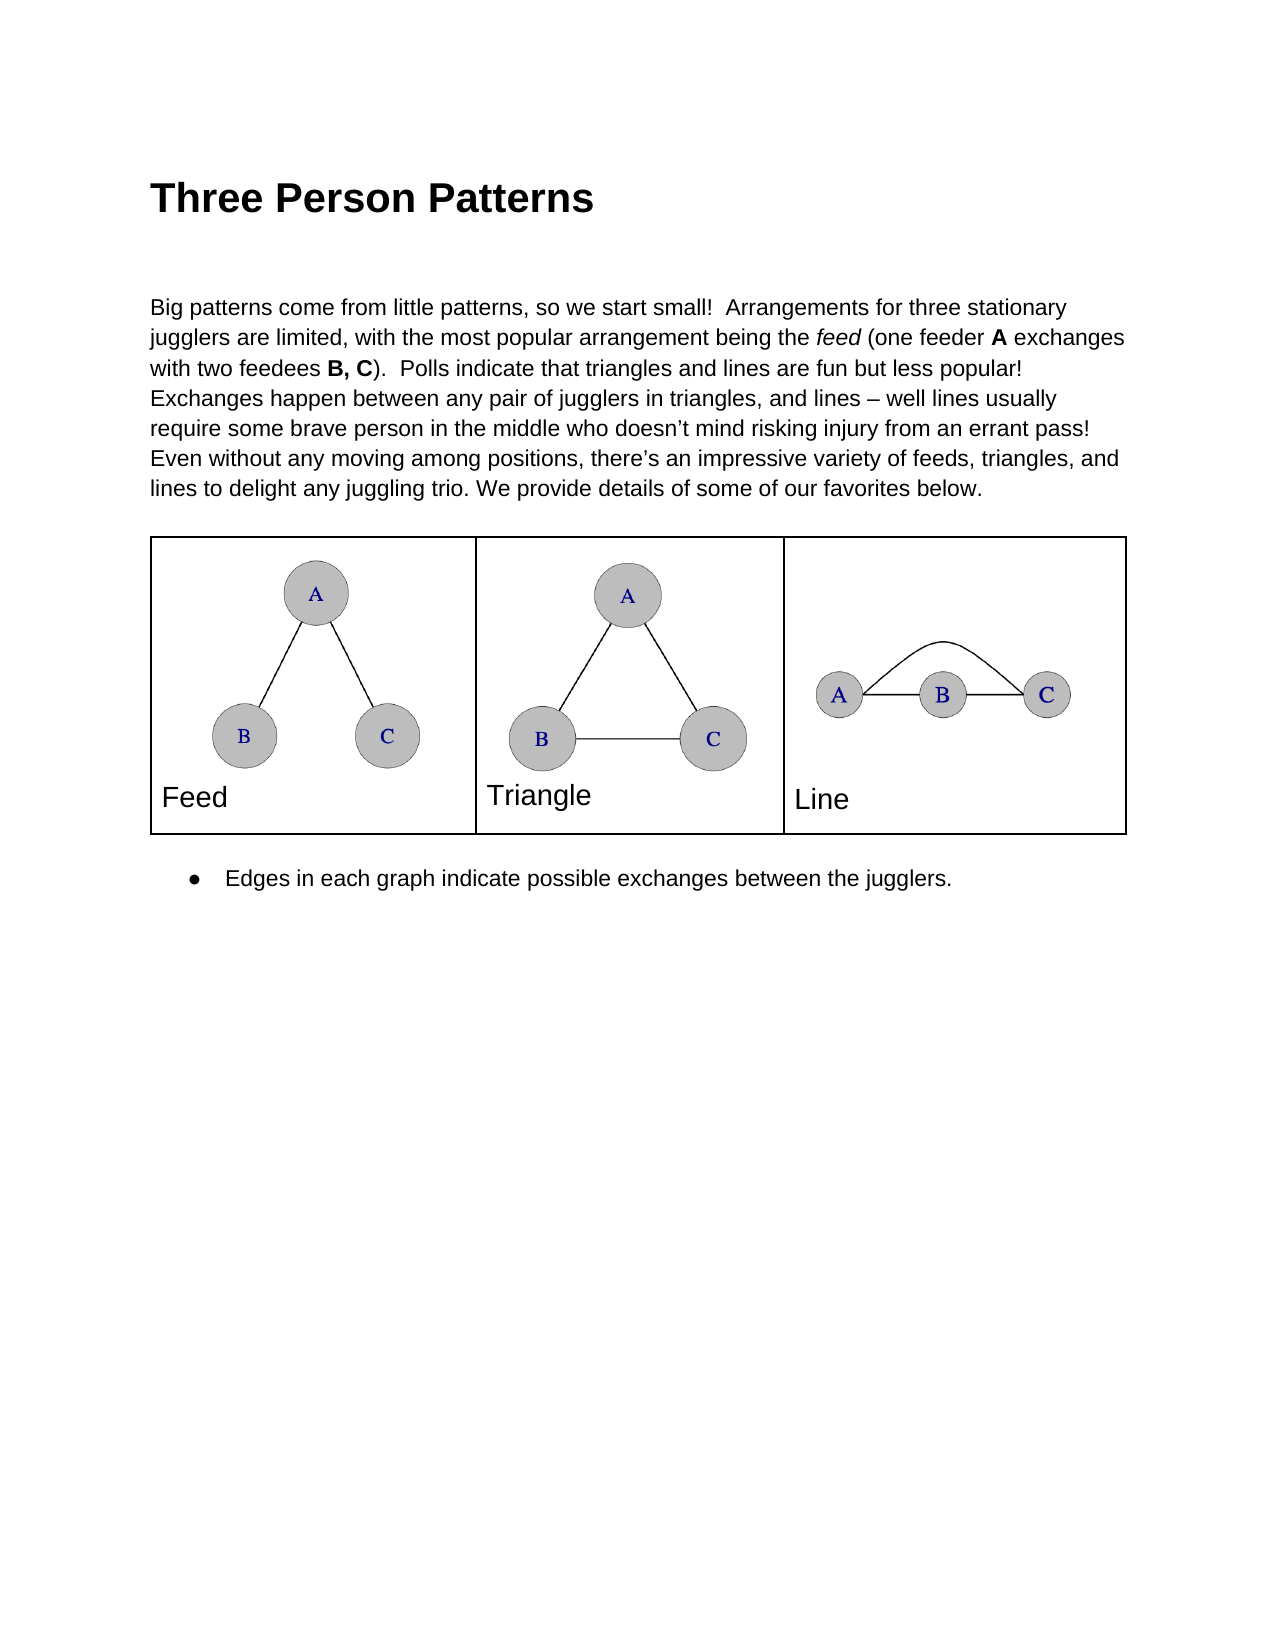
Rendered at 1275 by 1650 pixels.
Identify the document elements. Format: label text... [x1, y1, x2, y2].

table_header Line [785, 538, 1125, 833]
picture [161, 548, 454, 781]
table_header Triangle [477, 538, 783, 833]
table_header Feed [152, 538, 475, 833]
picture [794, 601, 1097, 756]
text Big patterns come from little patterns, so we start small! Arrangements for three stationary jugglers are limited, with the most popular arrangement being the feed (one feeder A exchanges with two feedees B, C). Polls indicate that triangles and lines are fun but less popular! Exchanges happen between any pair of jugglers in triangles, and lines – well lines usually require some brave person in the middle who doesn’t mind risking injury from an errant pass! Even without any moving among positions, there’s an impressive variety of feeds, triangles, and lines to delight any juggling trio. We provide details of some of our favorites below. [150, 294, 1125, 502]
subtitle Three Person Patterns [150, 173, 1125, 221]
list Edges in each graph indicate possible exchanges between the jugglers. [187, 865, 1125, 891]
picture [486, 548, 759, 778]
